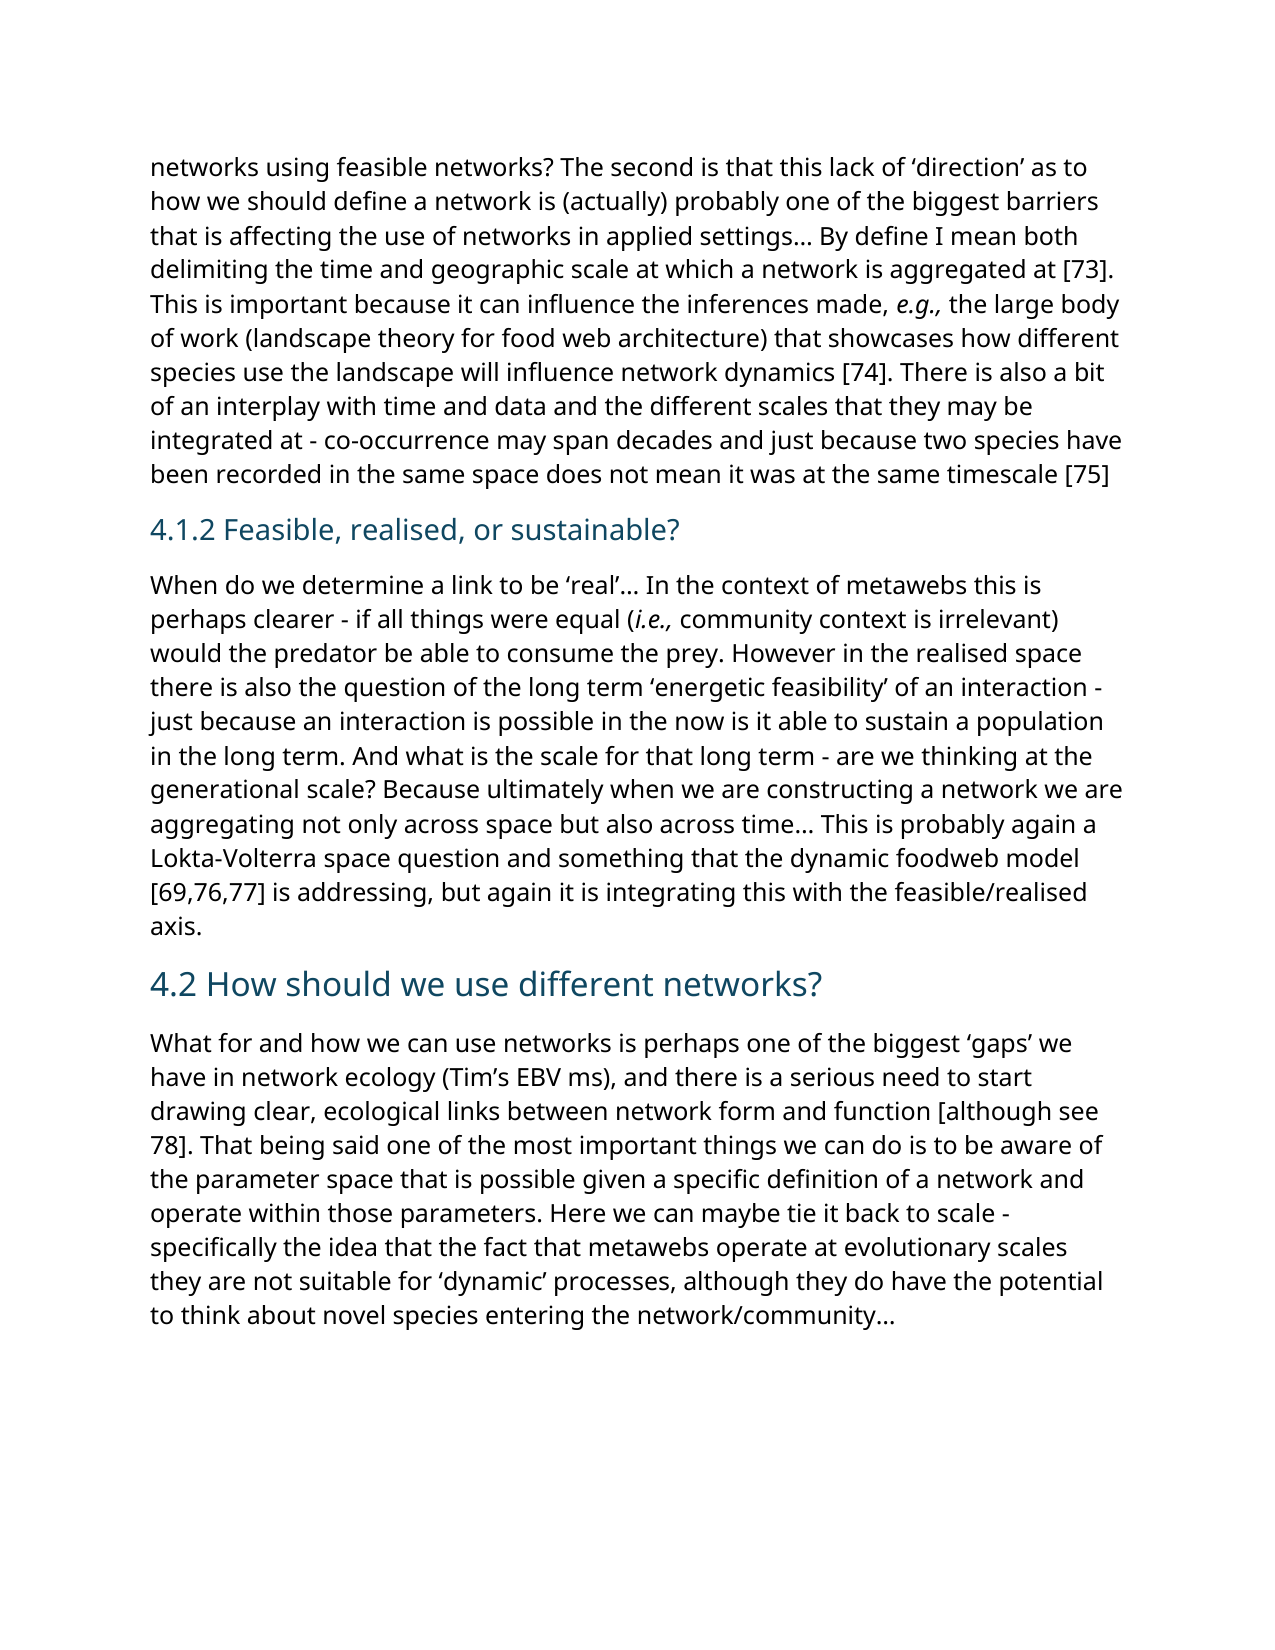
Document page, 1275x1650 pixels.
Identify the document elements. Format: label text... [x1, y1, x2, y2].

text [150, 150, 1125, 491]
subtitle 4.1.2 Feasible, realised, or sustainable? [150, 509, 1125, 549]
subtitle 4.2 How should we use different networks? [150, 961, 1125, 1007]
text When do we determine a link to be ‘real’… In the context of metawebs this is perhaps clearer - if all things were equal (i.e., community context is irrelevant) would the predator be able to consume the prey. However in the realised space there is also the question of the long term ‘energetic feasibility’ of an interaction - just because an interaction is possible in the now is it able to sustain a population in the long term. And what is the scale for that long term - are we thinking at the generational scale? Because ultimately when we are constructing a network we are aggregating not only across space but also across time… This is probably again a Lokta-Volterra space question and something that the dynamic foodweb model [69,76,77] is addressing, but again it is integrating this with the feasible/realised axis. [150, 568, 1125, 942]
text What for and how we can use networks is perhaps one of the biggest ‘gaps’ we have in network ecology (Tim’s EBV ms), and there is a serious need to start drawing clear, ecological links between network form and function [although see 78]. That being said one of the most important things we can do is to be aware of the parameter space that is possible given a specific definition of a network and operate within those parameters. Here we can maybe tie it back to scale - specifically the idea that the fact that metawebs operate at evolutionary scales they are not suitable for ‘dynamic’ processes, although they do have the potential to think about novel species entering the network/community… [150, 1025, 1125, 1332]
